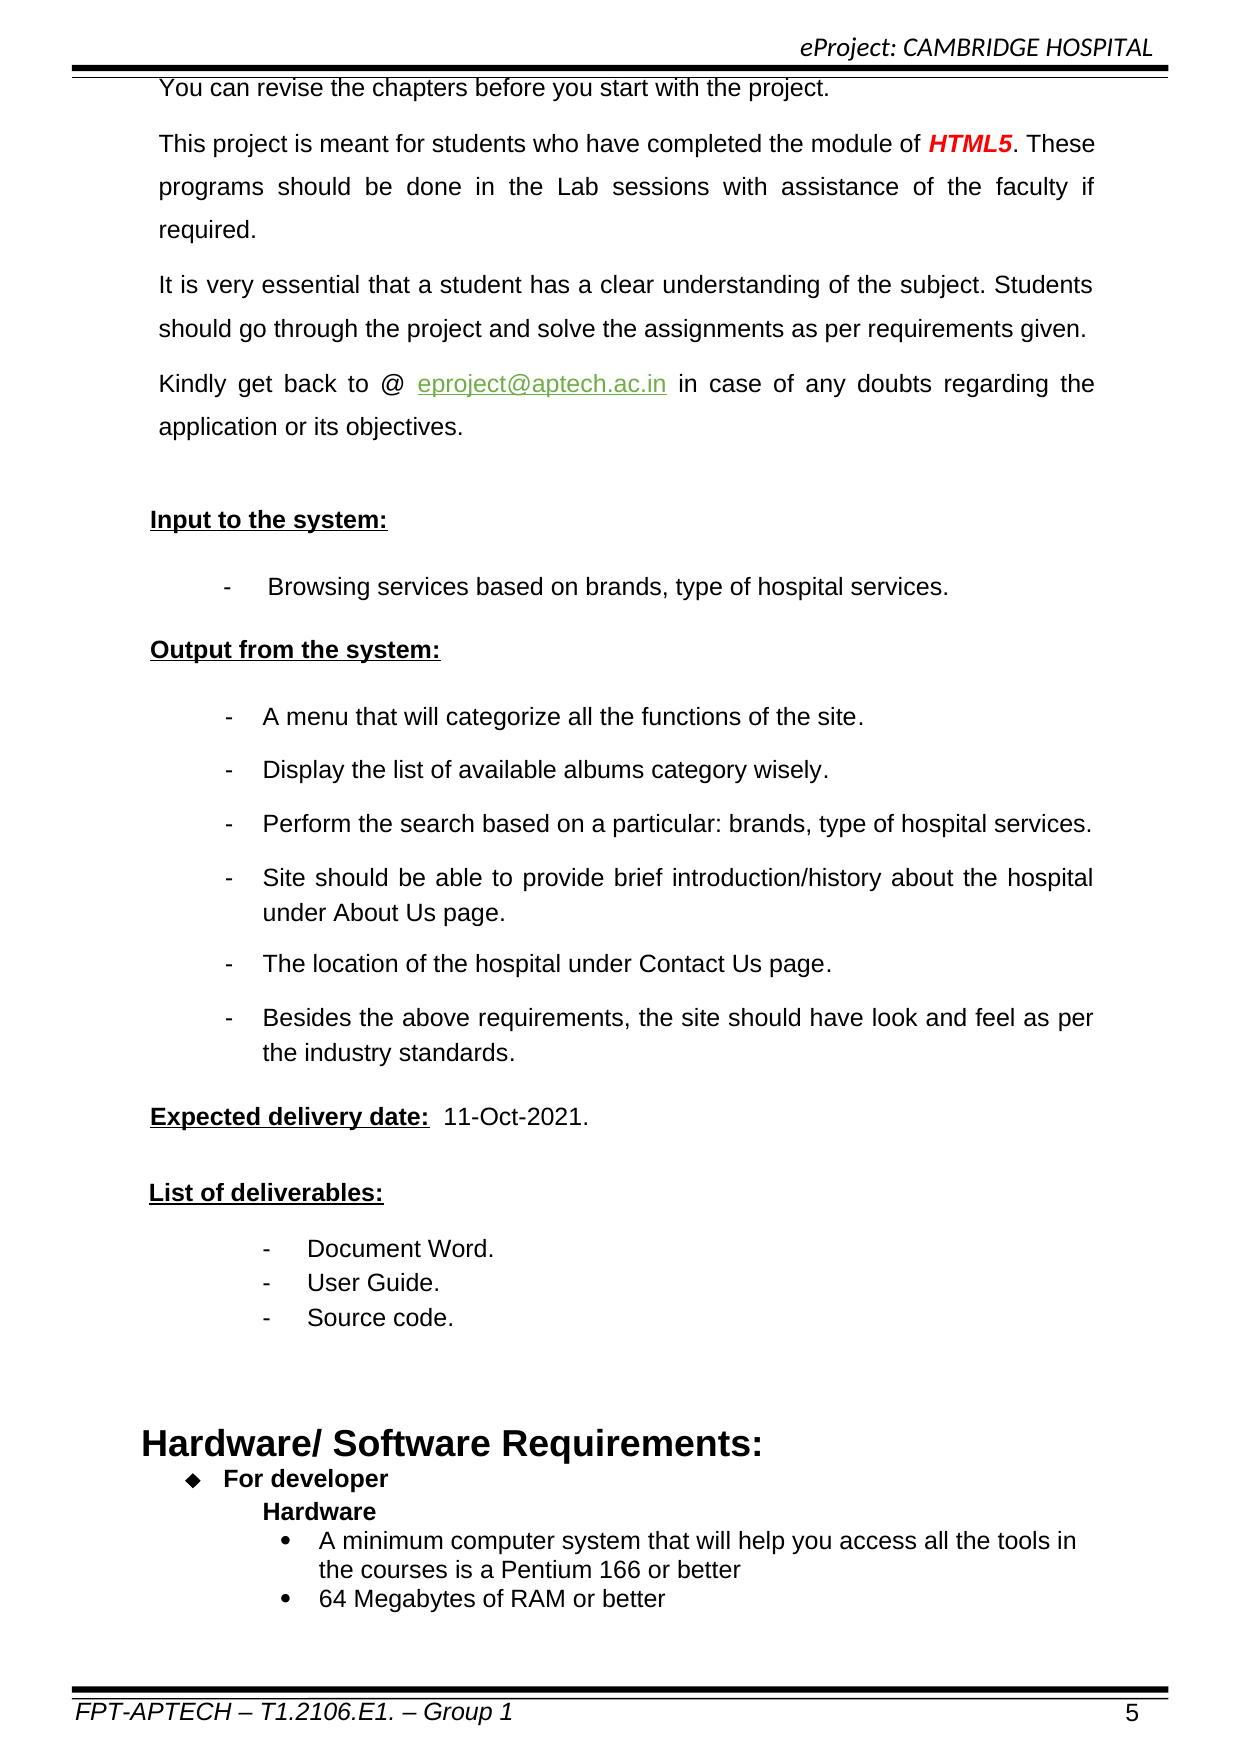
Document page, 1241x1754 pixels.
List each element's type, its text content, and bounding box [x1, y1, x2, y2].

text Hardware [262, 1497, 1203, 1526]
list A minimum computer system that will help you access all the tools in the courses is a Pentium 166 or better [281, 1526, 1095, 1584]
text List of deliverables: [46, 1178, 1203, 1207]
subtitle Hardware/ Software Requirements: [141, 1421, 1203, 1464]
list Source code. [262, 1299, 1203, 1333]
list The location of the hospital under Contact Us page. [225, 946, 1095, 980]
list Perform the search based on a particular: brands, type of hospital services. [225, 806, 1095, 839]
list Document Word. [262, 1231, 1203, 1265]
text Kindly get back to @ eproject@aptech.ac.in in case of any doubts regarding the application or its objectives. [158, 369, 1095, 441]
text It is very essential that a student has a clear understanding of the subject. Students should go through the project and solve the assignments as per requirements given. [158, 270, 1095, 342]
list Display the list of available albums category wisely. [225, 751, 1095, 786]
list Browsing services based on brands, type of hospital services. [223, 568, 1095, 603]
list 64 Megabytes of RAM or better [281, 1584, 1095, 1613]
list Site should be able to provide brief introduction/history about the hospital under About Us page. [225, 859, 1095, 927]
text This project is meant for students who have completed the module of HTML5. These programs should be done in the Lab sessions with assistance of the faculty if required. [158, 128, 1095, 243]
text You can revise the chapters before you start with the project. [158, 73, 1095, 102]
list For developer [186, 1464, 1203, 1493]
text Output from the system: [150, 635, 1203, 663]
list User Guide. [262, 1265, 1203, 1299]
list A menu that will categorize all the functions of the site. [225, 698, 1095, 732]
list Besides the above requirements, the site should have look and feel as per the industry standards. [225, 1000, 1095, 1067]
text Input to the system: [150, 505, 1203, 534]
text Expected delivery date: 11-Oct-2021. [46, 1102, 1203, 1130]
